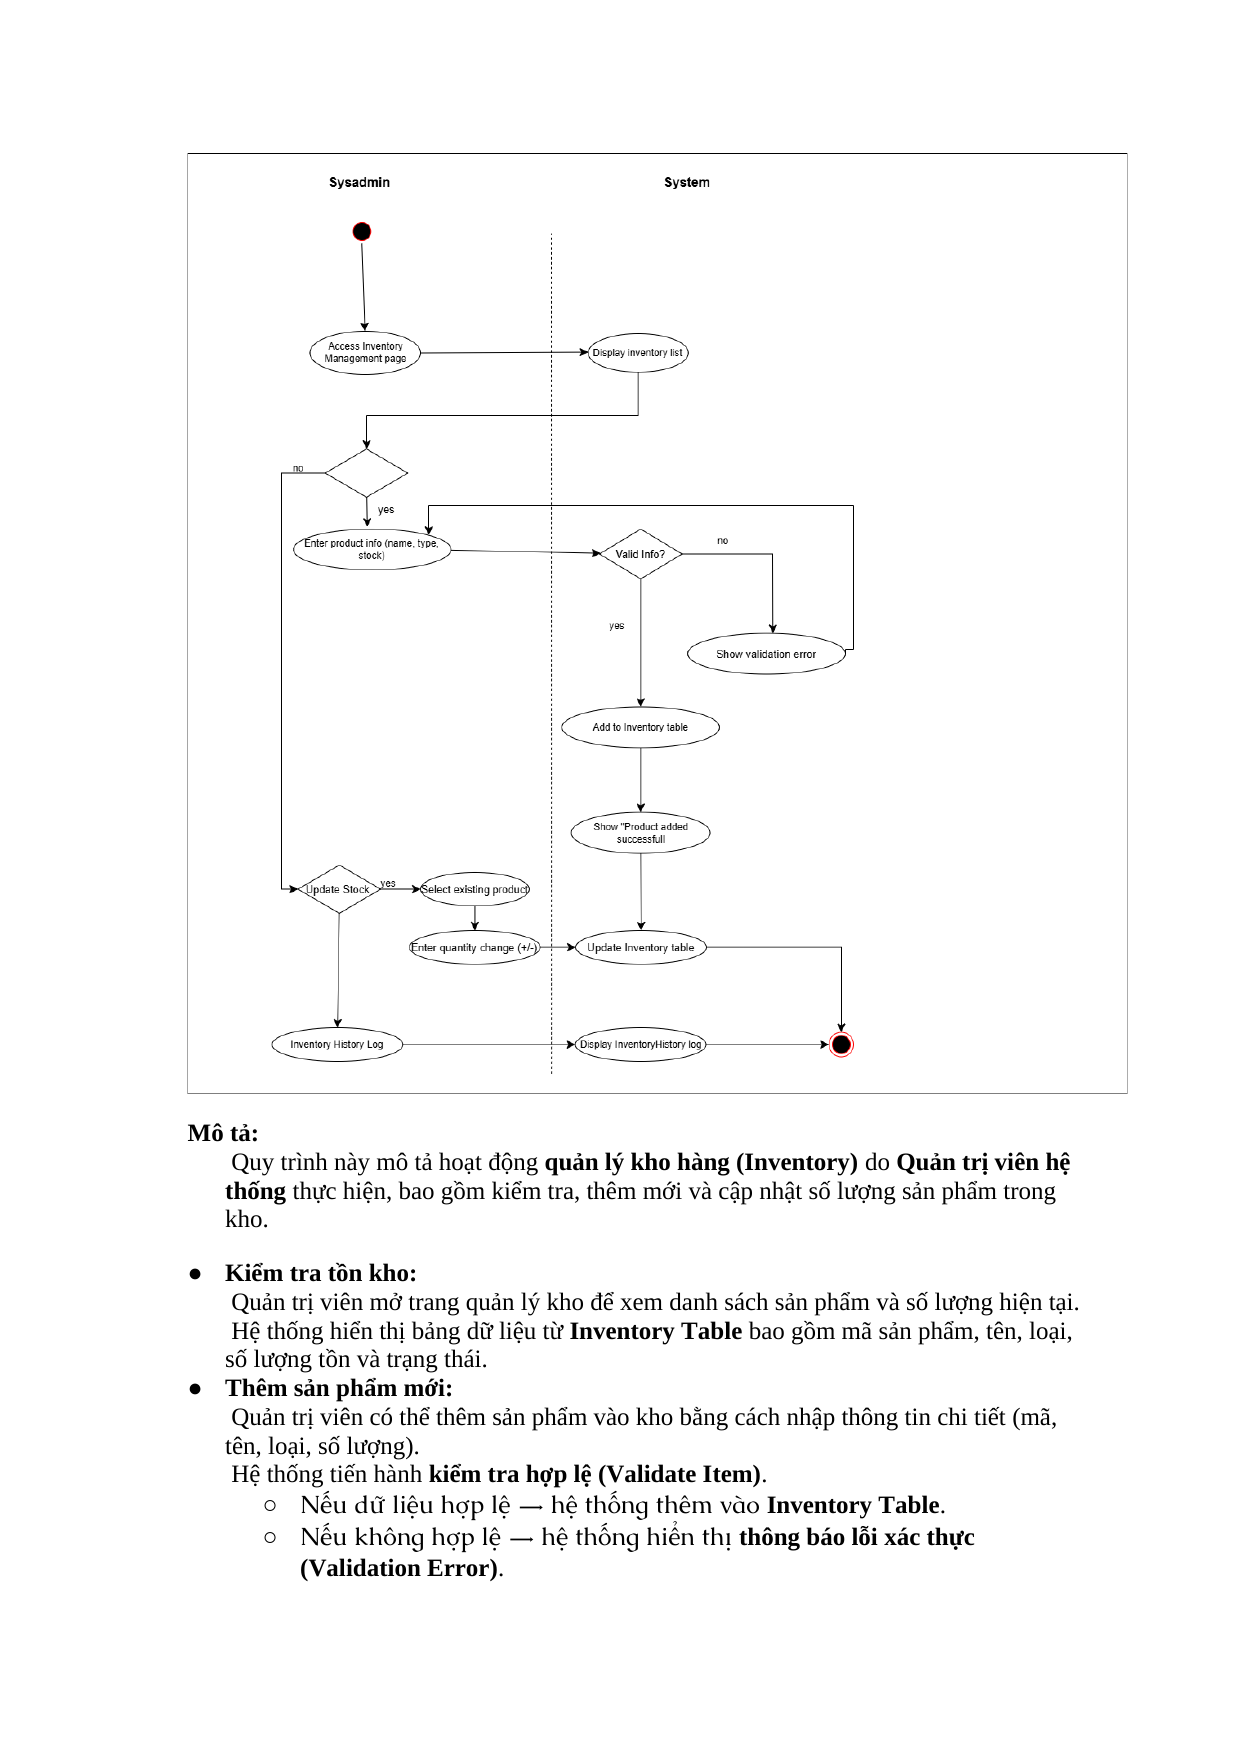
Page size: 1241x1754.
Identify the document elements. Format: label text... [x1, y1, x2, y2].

picture [187, 153, 1128, 1094]
list Nếu dữ liệu hợp lệ → hệ thống thêm vào Inventory Table. [767, 1488, 1090, 1521]
text Mô tả: Quy trình này mô tả hoạt động quản lý kho hàng (Inventory) do Quản trị viên hệ thống thực hiện, bao gồm kiểm tra, thêm mới và cập nhật số lượng sản phẩm trong kho. [187, 1118, 1090, 1233]
list Kiểm tra tồn kho: Quản trị viên mở trang quản lý kho để xem danh sách sản phẩm và số lượng hiện tại. Hệ thống hiển thị bảng dữ liệu từ Inventory Table bao gồm mã sản phẩm, tên, loại, số lượng tồn và trạng thái. [187, 1258, 1090, 1373]
list Thêm sản phẩm mới: Quản trị viên có thể thêm sản phẩm vào kho bằng cách nhập thông tin chi tiết (mã, tên, loại, số lượng). Hệ thống tiến hành kiểm tra hợp lệ (Validate Item). [187, 1373, 1090, 1488]
list Nếu không hợp lệ → hệ thống hiển thị thông báo lỗi xác thực (Validation Error). [504, 1521, 1090, 1581]
